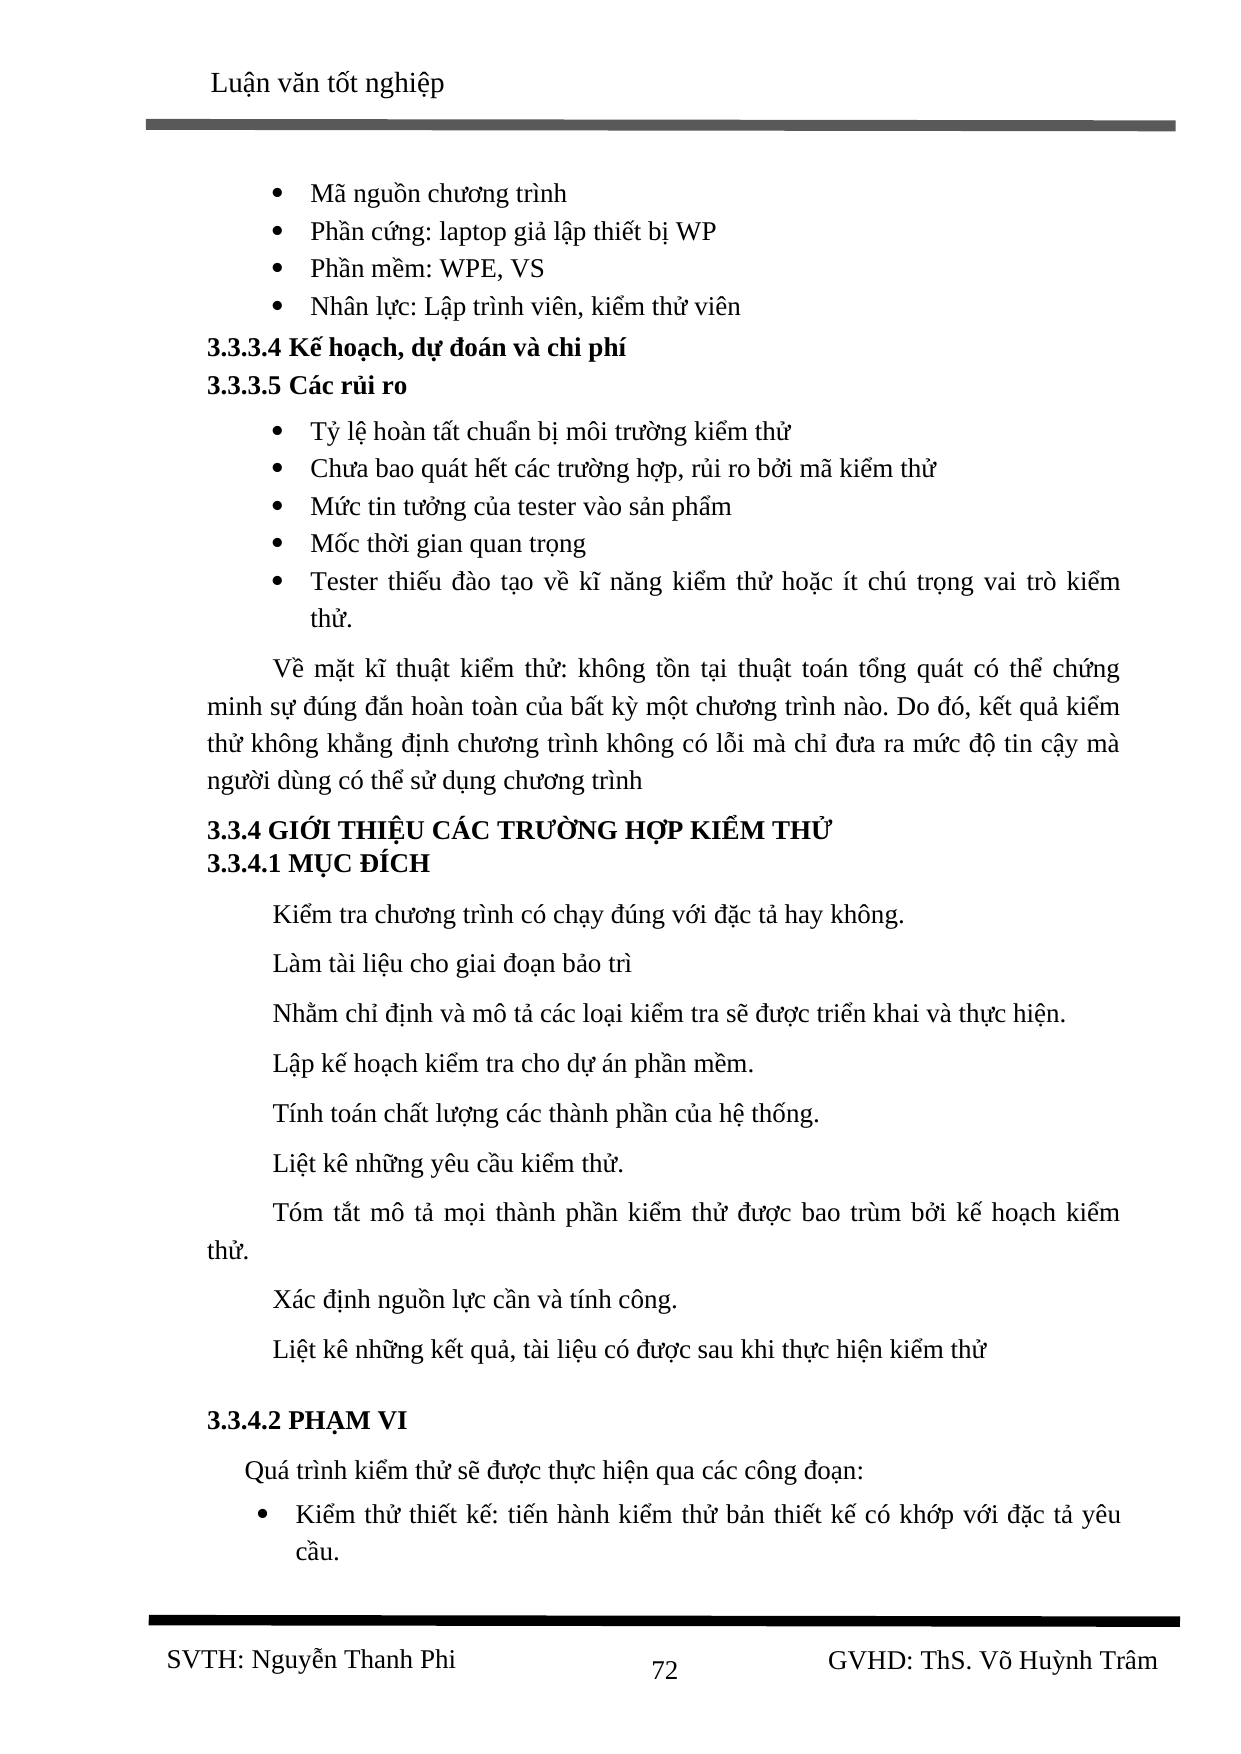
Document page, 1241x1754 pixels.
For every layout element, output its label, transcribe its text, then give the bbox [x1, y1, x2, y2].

text Tóm tắt mô tả mọi thành phần kiểm thử được bao trùm bởi kế hoạch kiểm thử. [207, 1196, 1122, 1265]
text Tính toán chất lượng các thành phần của hệ thống. [207, 1097, 1122, 1128]
list Tester thiếu đào tạo về kĩ năng kiểm thử hoặc ít chú trọng vai trò kiểm thử. [273, 565, 1122, 634]
list 3.3.4.2 PHẠM VI [207, 1404, 1122, 1435]
text Về mặt kĩ thuật kiểm thử: không tồn tại thuật toán tổng quát có thể chứng minh sự đúng đắn hoàn toàn của bất kỳ một chương trình nào. Do đó, kết quả kiểm thử không khẳng định chương trình không có lỗi mà chỉ đưa ra mức độ tin cậy mà người dùng có thể sử dụng chương trình [207, 652, 1122, 795]
list Phần cứng: laptop giả lập thiết bị WP [273, 215, 1122, 246]
list Mốc thời gian quan trọng [273, 528, 1122, 559]
text Nhằm chỉ định và mô tả các loại kiểm tra sẽ được triển khai và thực hiện. [207, 997, 1122, 1028]
list 3.3.4.1 MỤC ĐÍCH [207, 847, 1122, 879]
list Chưa bao quát hết các trường hợp, rủi ro bởi mã kiểm thử [273, 453, 1122, 484]
text Xác định nguồn lực cần và tính công. [207, 1283, 1122, 1315]
list Mã nguồn chương trình [273, 177, 1122, 208]
list Tỷ lệ hoàn tất chuẩn bị môi trường kiểm thử [273, 415, 1122, 446]
text Quá trình kiểm thử sẽ được thực hiện qua các công đoạn: [244, 1454, 1122, 1486]
list Kiểm thử thiết kế: tiến hành kiểm thử bản thiết kế có khớp với đặc tả yêu cầu. [258, 1498, 1122, 1567]
subtitle Kế hoạch, dự đoán và chi phí [207, 331, 1122, 362]
text Liệt kê những kết quả, tài liệu có được sau khi thực hiện kiểm thử [207, 1333, 1122, 1364]
text Kiểm tra chương trình có chạy đúng với đặc tả hay không. [207, 898, 1122, 929]
list Nhân lực: Lập trình viên, kiểm thử viên [273, 290, 1122, 321]
list Phần mềm: WPE, VS [273, 252, 1122, 283]
text Liệt kê những yêu cầu kiểm thử. [207, 1147, 1122, 1178]
list 3.3.4 GIỚI THIỆU CÁC TRƯỜNG HỢP KIỂM THỬ [207, 814, 1122, 845]
subtitle Các rủi ro [207, 369, 1122, 400]
text Lập kế hoạch kiểm tra cho dự án phần mềm. [207, 1047, 1122, 1078]
list Mức tin tưởng của tester vào sản phẩm [273, 490, 1122, 521]
text Làm tài liệu cho giai đoạn bảo trì [207, 947, 1122, 979]
